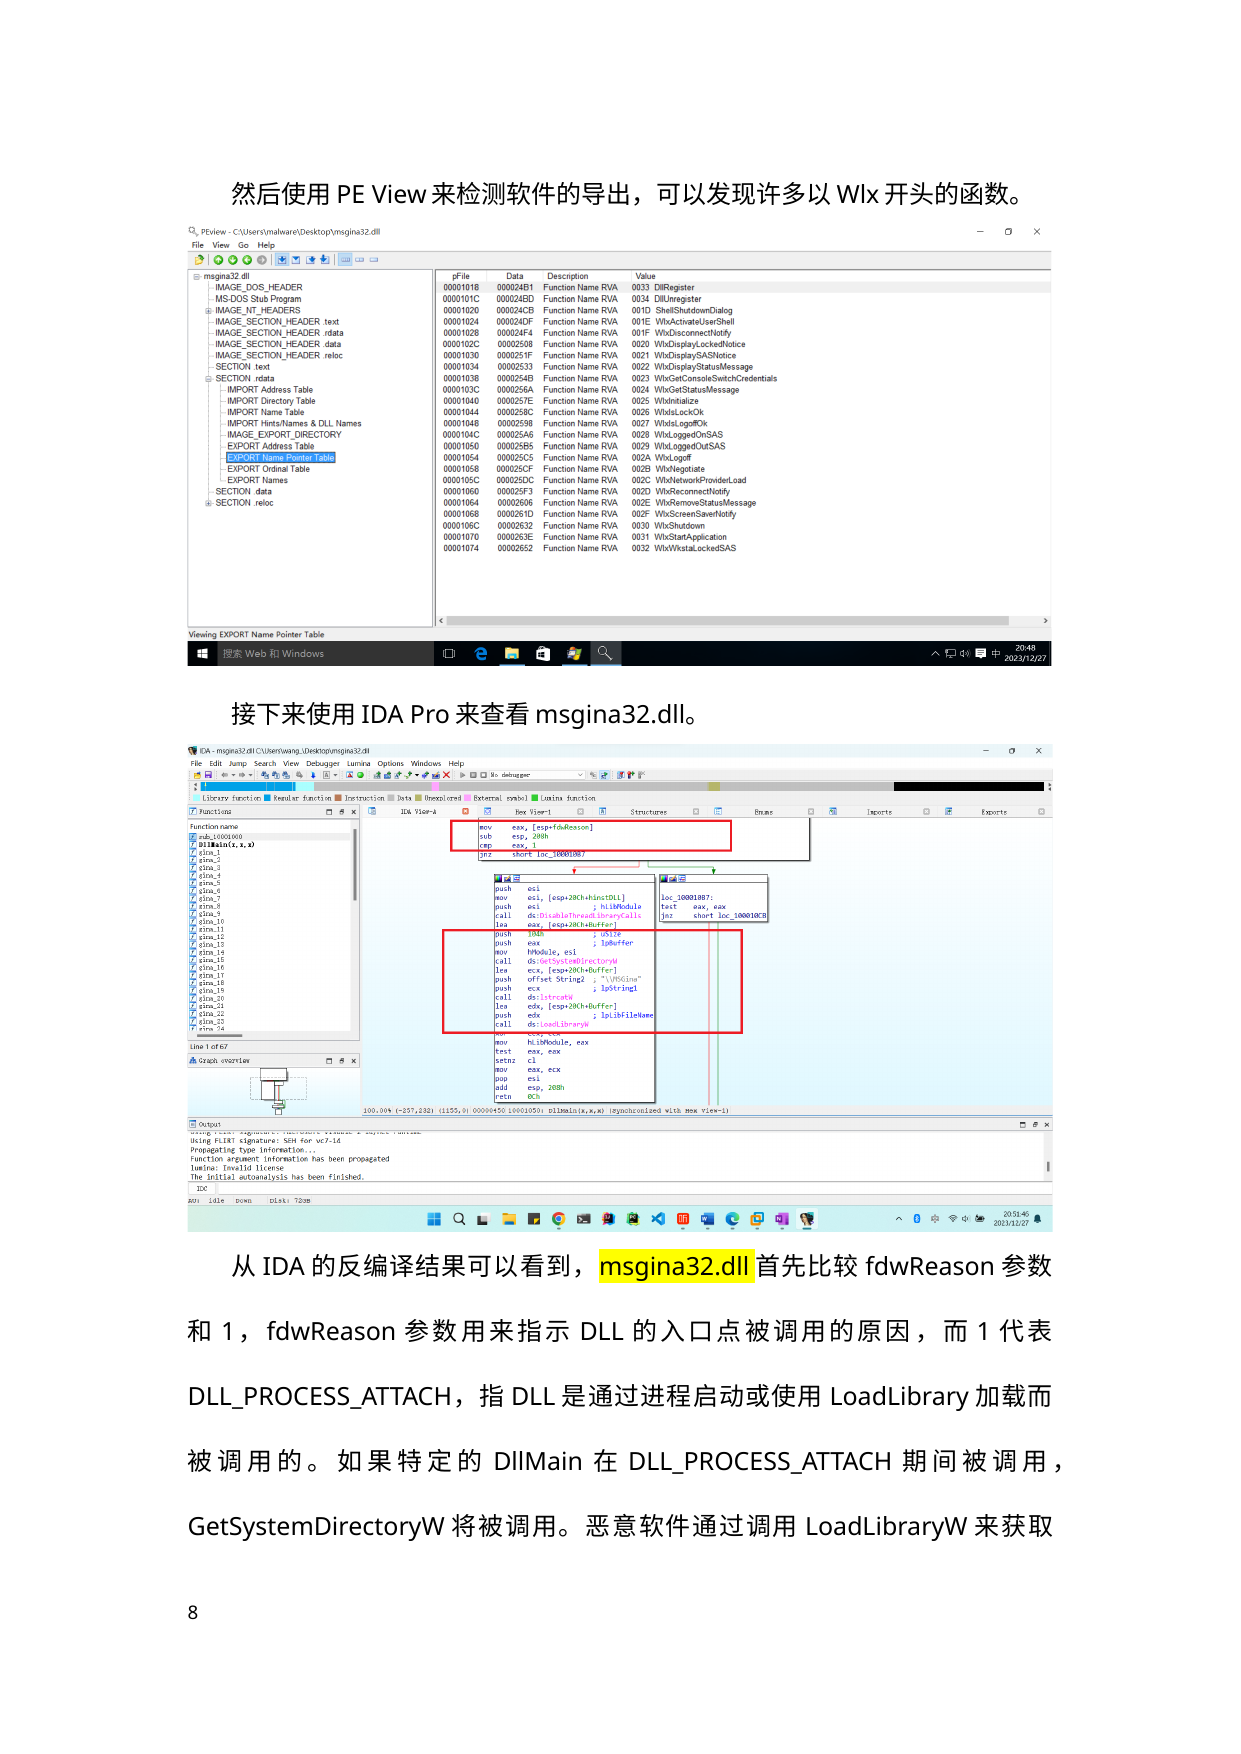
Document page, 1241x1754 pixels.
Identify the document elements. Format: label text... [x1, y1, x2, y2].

text 接下来使用IDA Pro来查看msgina32.dll。 [187, 680, 1053, 744]
text 然后使用PE View来检测软件的导出，可以发现许多以Wlx开头的函数。 [187, 160, 1053, 225]
picture [187, 224, 1052, 666]
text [187, 1232, 1053, 1557]
picture [187, 744, 1053, 1232]
